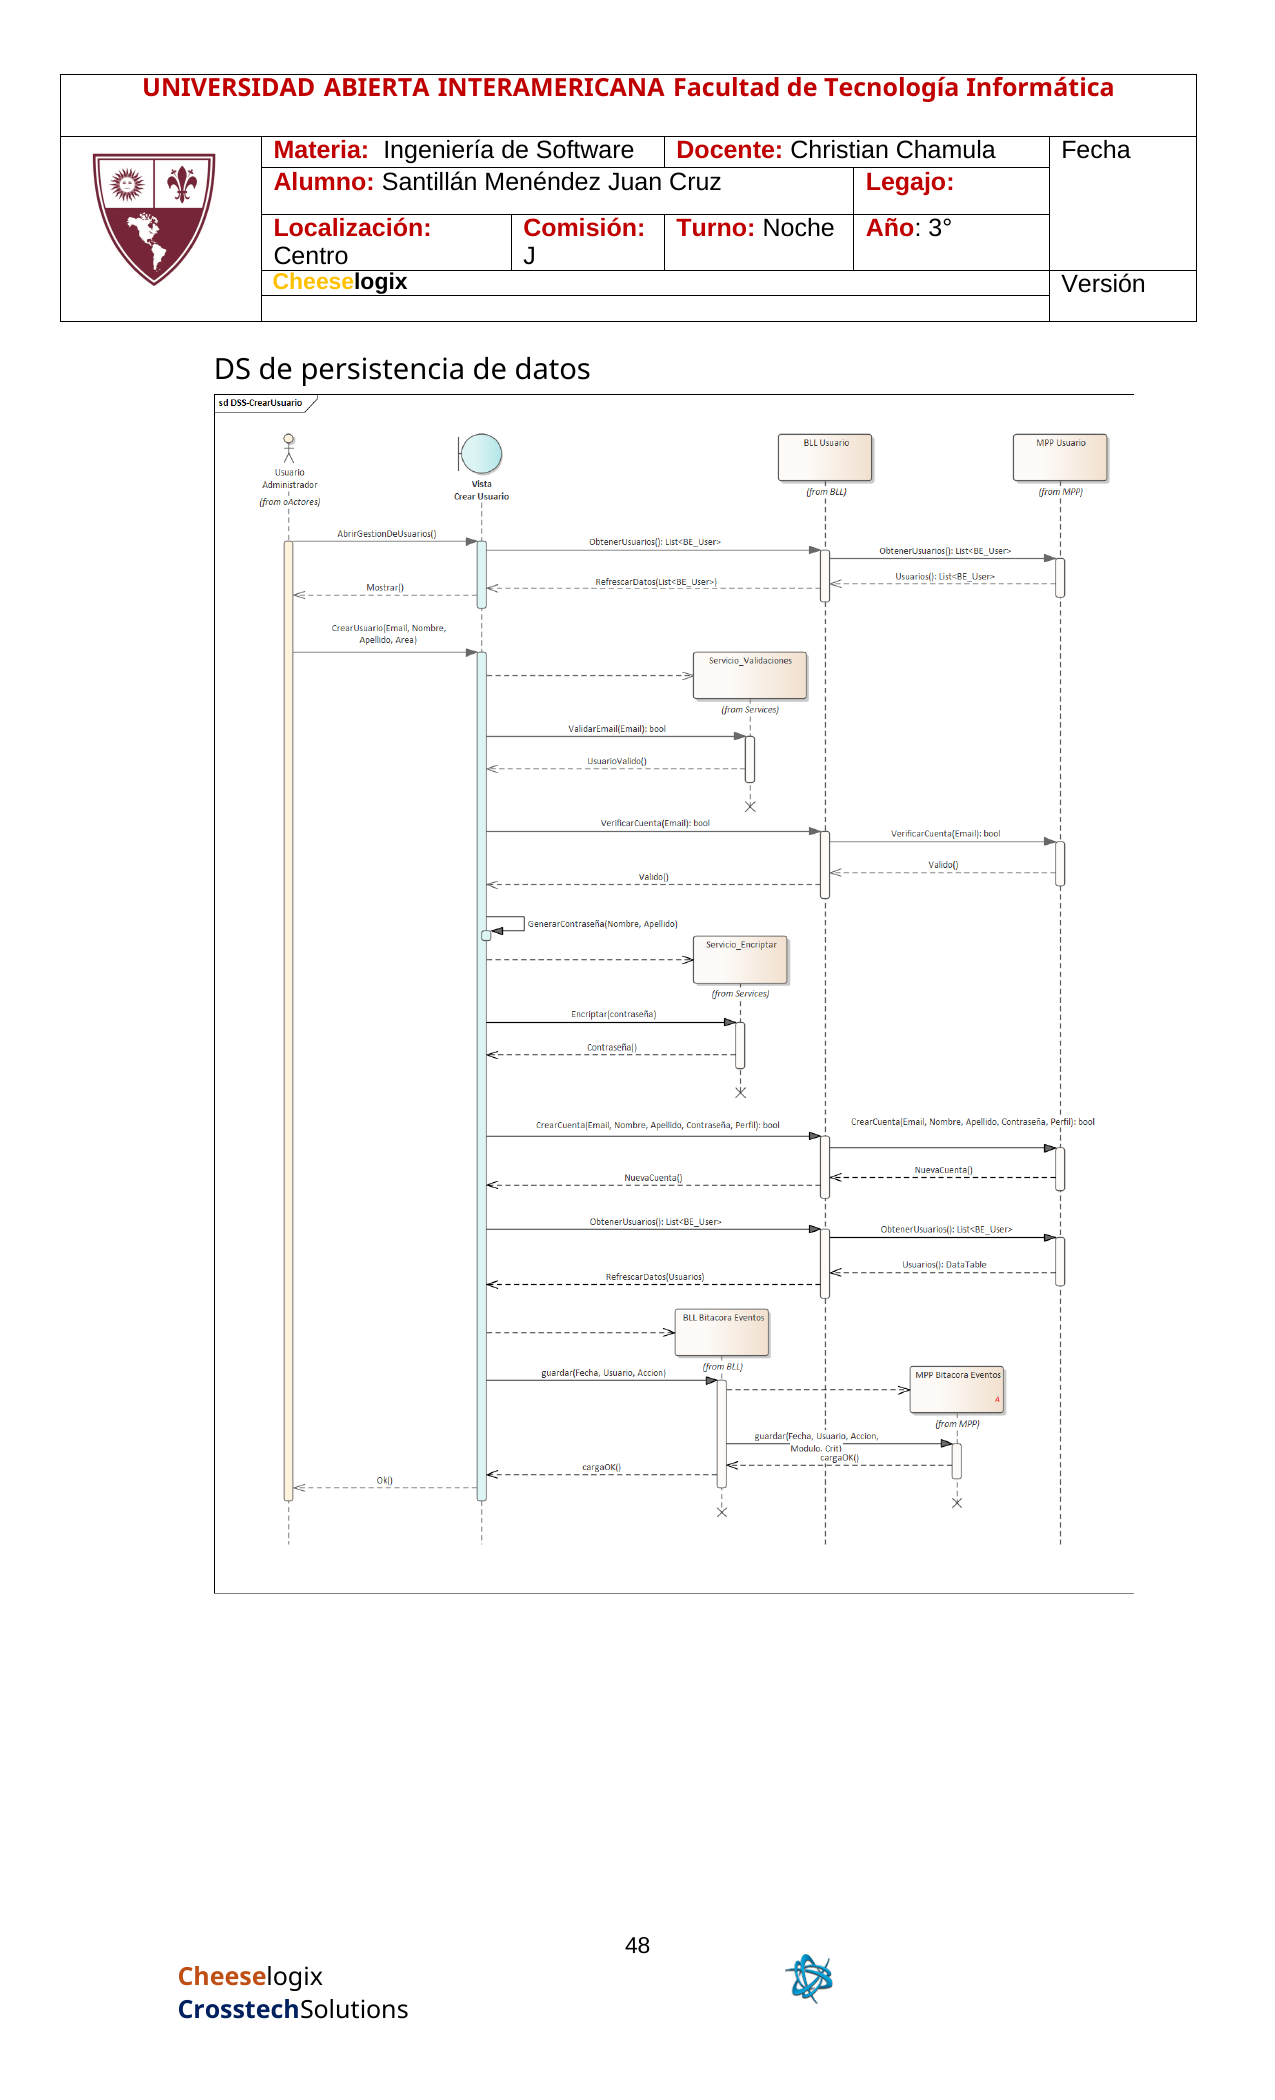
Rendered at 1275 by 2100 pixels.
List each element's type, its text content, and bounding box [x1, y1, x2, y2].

picture [798, 1971, 804, 1984]
picture [82, 145, 225, 288]
picture [784, 1954, 833, 2004]
picture [809, 1954, 833, 1979]
picture [810, 1977, 826, 1991]
picture [805, 1961, 821, 1972]
picture [805, 1972, 817, 1984]
text DS de persistencia de datos [213, 348, 1098, 388]
picture [213, 393, 1134, 1594]
